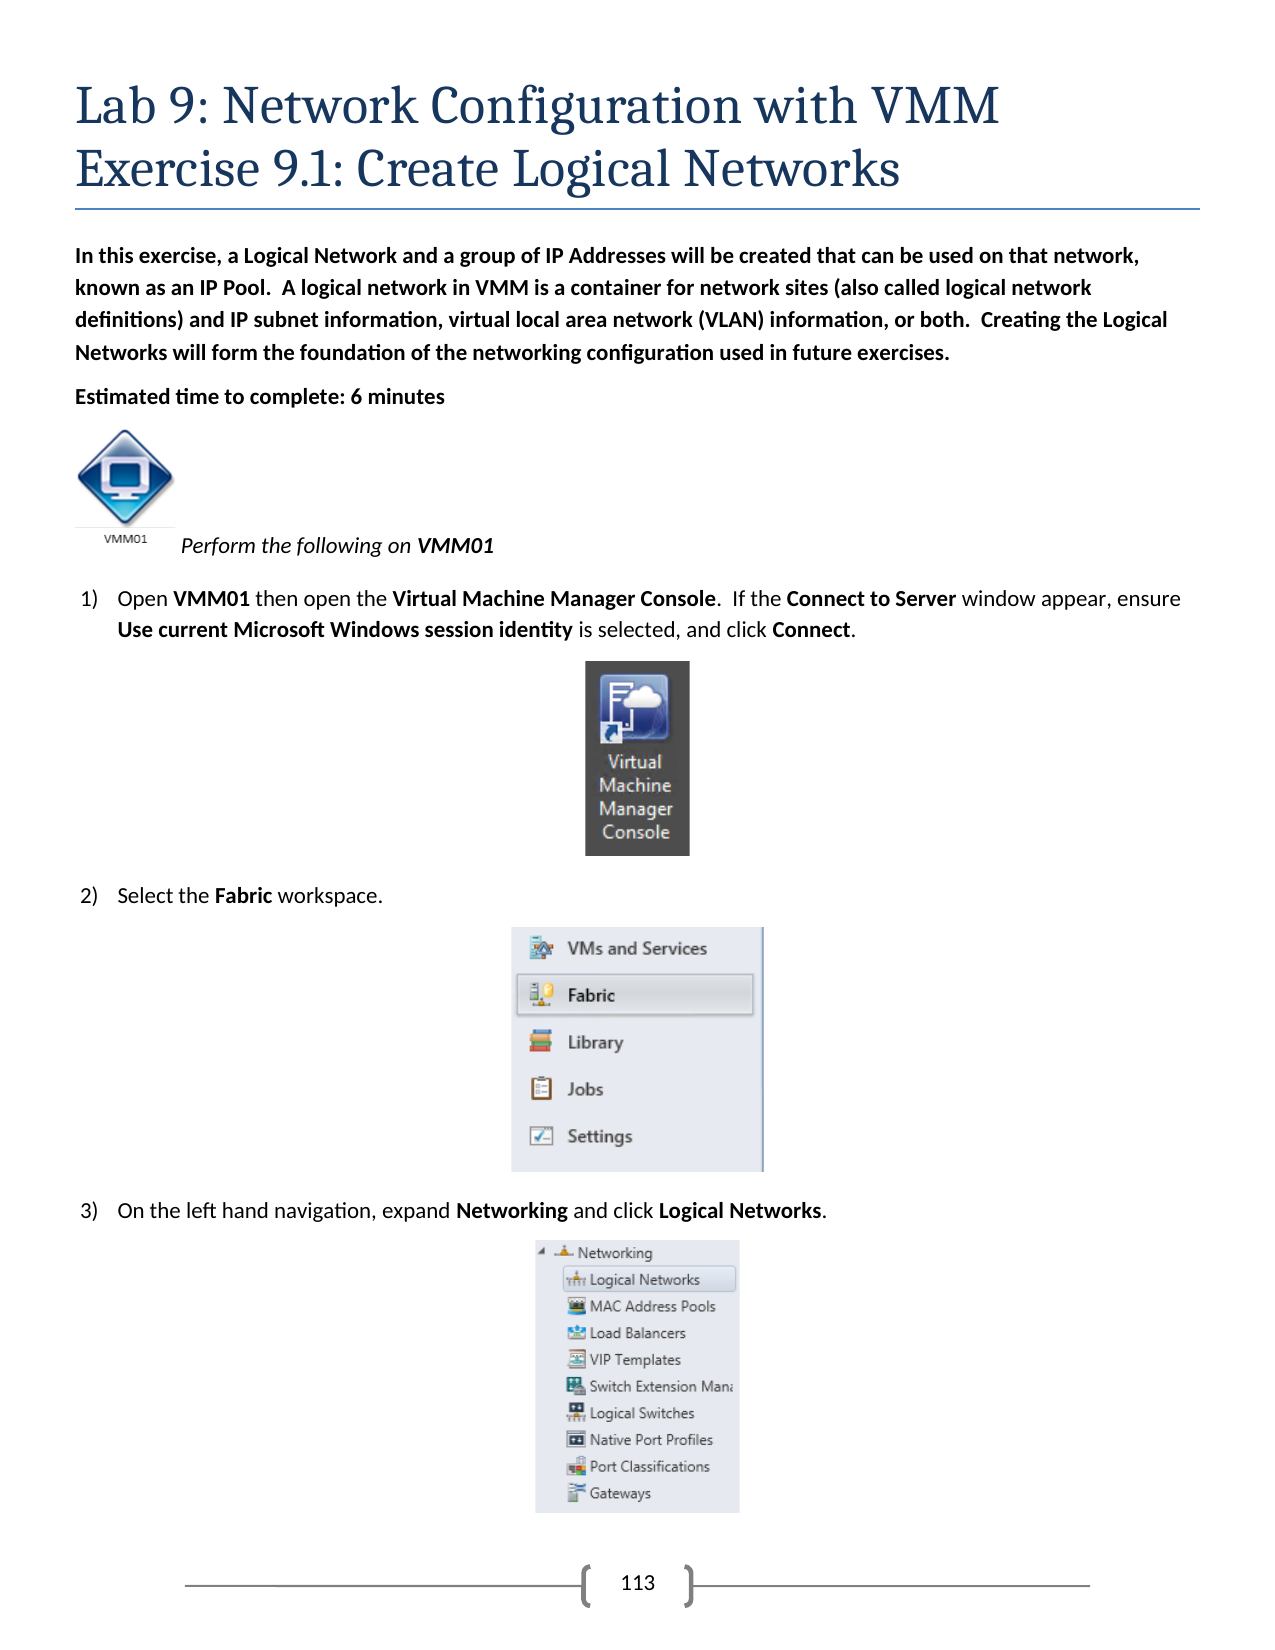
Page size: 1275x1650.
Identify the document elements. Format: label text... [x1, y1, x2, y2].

list On the left hand navigation, expand Networking and click Logical Networks. [80, 1196, 1200, 1224]
list In this exercise, a Logical Network and a group of IP Addresses will be created that can be used on that network, known as an IP Pool. A logical network in VMM is a container for network sites (also called logical network definitions) and IP subnet information, virtual local area network (VLAN) information, or both. Creating the Logical Networks will form the foundation of the networking configuration used in future exercises. [75, 241, 1200, 366]
list Estimated time to complete: 6 minutes [75, 382, 1200, 411]
picture [585, 661, 690, 856]
text Perform the following on VMM01 [75, 427, 1200, 559]
picture [511, 927, 764, 1172]
list Select the Fabric workspace. [80, 881, 1200, 909]
picture [75, 427, 176, 554]
list Open VMM01 then open the Virtual Machine Manager Console. If the Connect to Server window appear, ensure Use current Microsoft Windows session identity is selected, and click Connect. [80, 584, 1200, 643]
picture [535, 1240, 740, 1513]
